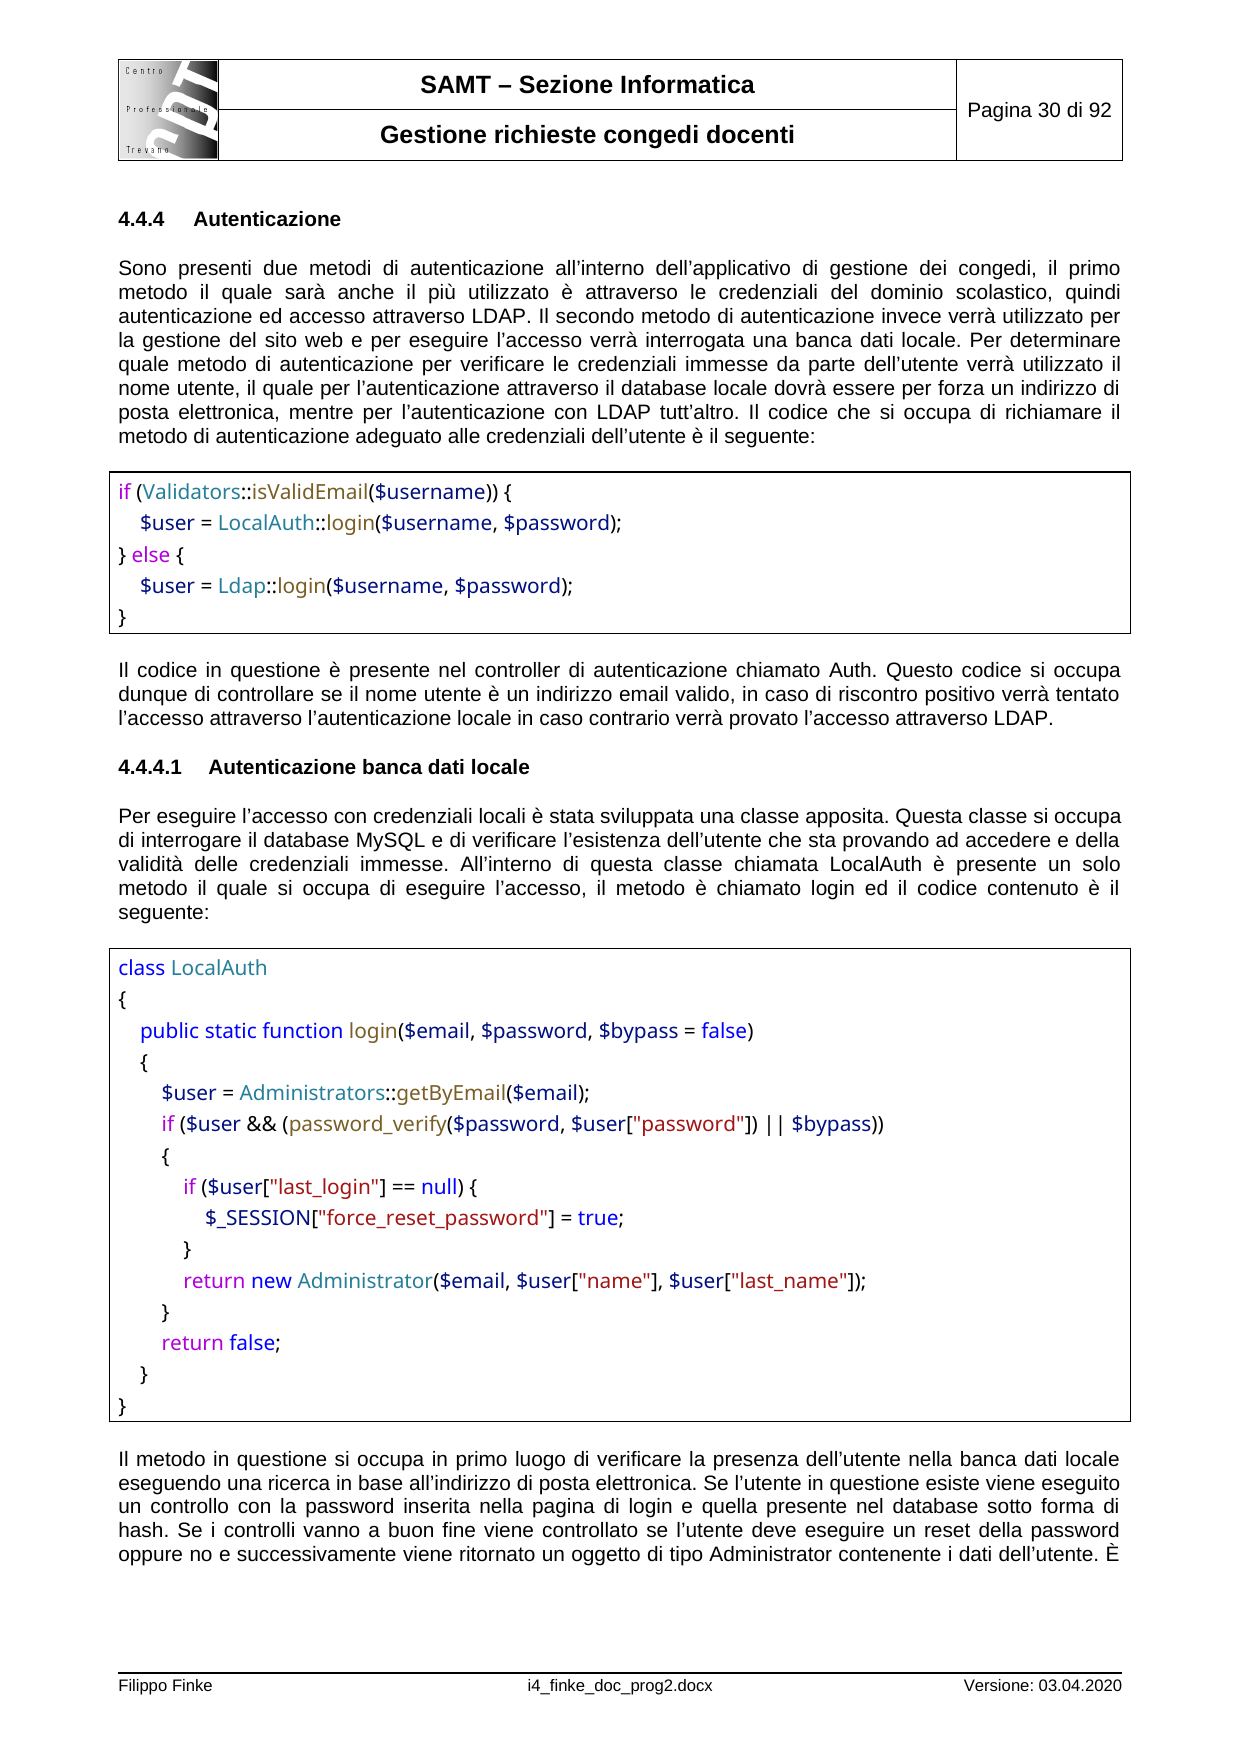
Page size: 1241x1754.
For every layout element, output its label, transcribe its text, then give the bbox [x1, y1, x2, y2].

text if ($user["last_login"] == null) { [118, 1169, 1122, 1201]
text if (Validators::isValidEmail($username)) { [110, 473, 1130, 506]
text $user = Administrators::getByEmail($email); [118, 1076, 1122, 1107]
text $user = LocalAuth::login($username, $password); [118, 506, 1122, 537]
subtitle Autenticazione banca dati locale [118, 755, 1122, 779]
text class LocalAuth [110, 949, 1130, 982]
text return false; [118, 1326, 1122, 1357]
text } [118, 1294, 1122, 1326]
text } [110, 596, 1130, 633]
text } [110, 1385, 1130, 1421]
text return new Administrator($email, $user["name"], $user["last_name"]); [118, 1263, 1122, 1294]
text $_SESSION["force_reset_password"] = true; [118, 1201, 1122, 1232]
text } [118, 1232, 1122, 1263]
text Per eseguire l’accesso con credenziali locali è stata sviluppata una classe apposita. Questa classe si occupa di interrogare il database MySQL e di verificare l’esistenza dell’utente che sta provando ad accedere e della validità delle credenziali immesse. All’interno di questa classe chiamata LocalAuth è presente un solo metodo il quale si occupa di eseguire l’accesso, il metodo è chiamato login ed il codice contenuto è il seguente: [118, 804, 1122, 923]
text if ($user && (password_verify($password, $user["password"]) || $bypass)) [118, 1107, 1122, 1138]
text } [118, 1357, 1122, 1385]
text Il codice in questione è presente nel controller di autenticazione chiamato Auth. Questo codice si occupa dunque di controllare se il nome utente è un indirizzo email valido, in caso di riscontro positivo verrà tentato l’accesso attraverso l’autenticazione locale in caso contrario verrà provato l’accesso attraverso LDAP. [118, 658, 1122, 730]
text $user = Ldap::login($username, $password); [118, 568, 1122, 596]
text } else { [118, 537, 1122, 568]
text Sono presenti due metodi di autenticazione all’interno dell’applicativo di gestione dei congedi, il primo metodo il quale sarà anche il più utilizzato è attraverso le credenziali del dominio scolastico, quindi autenticazione ed accesso attraverso LDAP. Il secondo metodo di autenticazione invece verrà utilizzato per la gestione del sito web e per eseguire l’accesso verrà interrogata una banca dati locale. Per determinare quale metodo di autenticazione per verificare le credenziali immesse da parte dell’utente verrà utilizzato il nome utente, il quale per l’autenticazione attraverso il database locale dovrà essere per forza un indirizzo di posta elettronica, mentre per l’autenticazione con LDAP tutt’altro. Il codice che si occupa di richiamare il metodo di autenticazione adeguato alle credenziali dell’utente è il seguente: [118, 256, 1122, 447]
subtitle Autenticazione [118, 207, 1122, 231]
text { [118, 982, 1122, 1013]
text public static function login($email, $password, $bypass = false) [118, 1013, 1122, 1044]
text { [118, 1044, 1122, 1076]
text { [118, 1138, 1122, 1169]
picture [118, 60, 218, 159]
